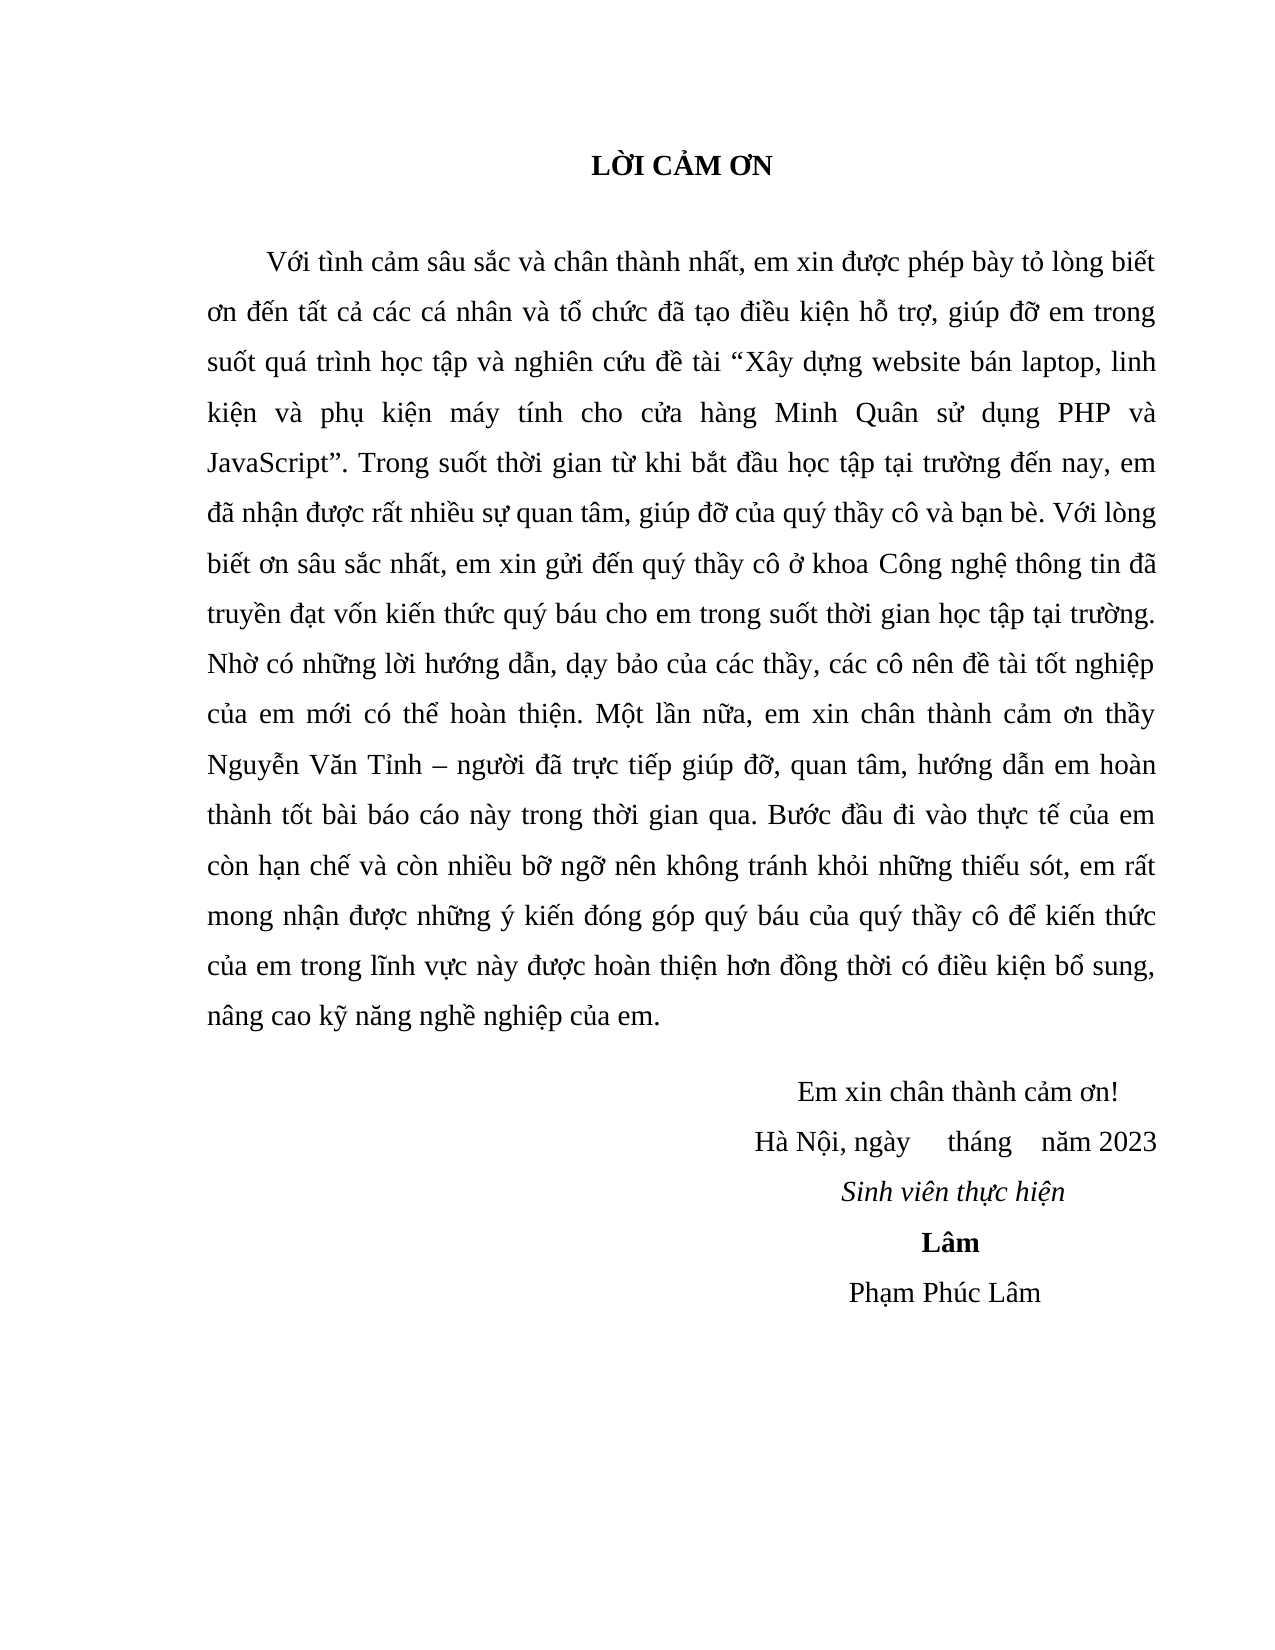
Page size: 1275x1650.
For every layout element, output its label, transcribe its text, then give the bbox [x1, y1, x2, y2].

text Em xin chân thành cảm ơn! [207, 1074, 1119, 1107]
text Hà Nội, ngày tháng năm 2023 [207, 1124, 1157, 1158]
text Sinh viên thực hiện [207, 1174, 1072, 1208]
text Phạm Phúc Lâm [207, 1275, 1063, 1309]
text Với tình cảm sâu sắc và chân thành nhất, em xin được phép bày tỏ lòng biết ơn đến tất cả các cá nhân và tổ chức đã tạo điều kiện hỗ trợ, giúp đỡ em trong suốt quá trình học tập và nghiên cứu đề tài “Xây dựng website bán laptop, linh kiện và phụ kiện máy tính cho cửa hàng Minh Quân sử dụng PHP và JavaScript”. Trong suốt thời gian từ khi bắt đầu học tập tại trường đến nay, em đã nhận được rất nhiều sự quan tâm, giúp đỡ của quý thầy cô và bạn bè. Với lòng biết ơn sâu sắc nhất, em xin gửi đến quý thầy cô ở khoa Công nghệ thông tin đã truyền đạt vốn kiến thức quý báu cho em trong suốt thời gian học tập tại trường. Nhờ có những lời hướng dẫn, dạy bảo của các thầy, các cô nên đề tài tốt nghiệp của em mới có thể hoàn thiện. Một lần nữa, em xin chân thành cảm ơn thầy Nguyễn Văn Tỉnh – người đã trực tiếp giúp đỡ, quan tâm, hướng dẫn em hoàn thành tốt bài báo cáo này trong thời gian qua. Bước đầu đi vào thực tế của em còn hạn chế và còn nhiều bỡ ngỡ nên không tránh khỏi những thiếu sót, em rất mong nhận được những ý kiến đóng góp quý báu của quý thầy cô để kiến thức của em trong lĩnh vực này được hoàn thiện hơn đồng thời có điều kiện bổ sung, nâng cao kỹ năng nghề nghiệp của em. [207, 244, 1157, 1032]
text LỜI CẢM ƠN [207, 148, 1157, 181]
text Lâm [207, 1225, 1048, 1258]
